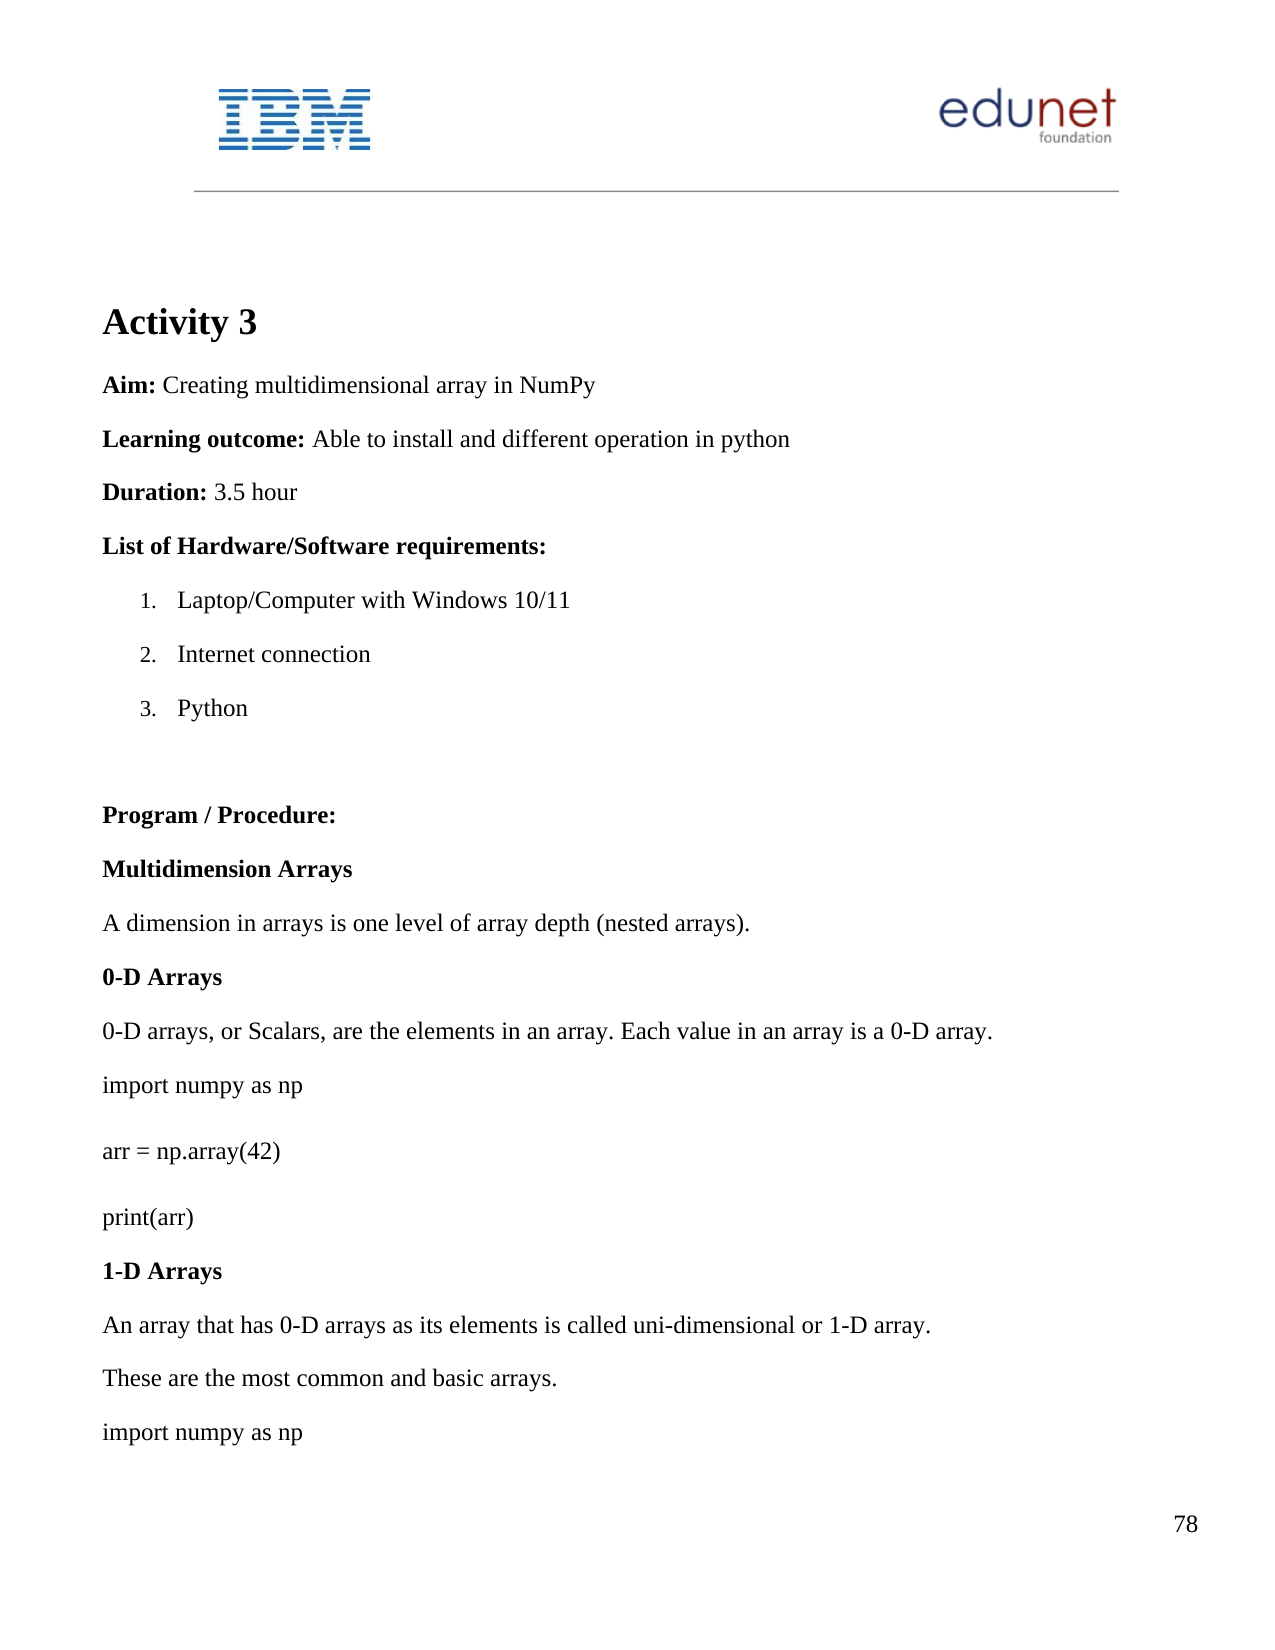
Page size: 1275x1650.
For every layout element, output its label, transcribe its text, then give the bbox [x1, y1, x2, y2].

list Python [139, 693, 1198, 722]
text 0-D arrays, or Scalars, are the elements in an array. Each value in an array is a 0-D array. [102, 1016, 1198, 1045]
text These are the most common and basic arrays. [102, 1363, 1198, 1392]
picture [937, 78, 1121, 150]
text import numpy as np arr = np.array(42) print(arr) [102, 1070, 1198, 1231]
list Internet connection [139, 639, 1198, 668]
text 0-D Arrays [102, 962, 1198, 991]
text List of Hardware/Software requirements: [102, 531, 1198, 560]
text An array that has 0-D arrays as its elements is called uni-dimensional or 1-D array. [102, 1310, 1198, 1338]
list Laptop/Computer with Windows 10/11 [139, 585, 1198, 614]
text import numpy as np arr = np.array([1, 2, 3, 4, 5]) print(arr) [102, 1417, 1198, 1479]
text 1-D Arrays [102, 1256, 1198, 1284]
text A dimension in arrays is one level of array depth (nested arrays). [102, 908, 1198, 937]
text Program / Procedure: [102, 801, 1198, 829]
text Learning outcome: Able to install and different operation in python [102, 424, 1198, 452]
text Activity 3 [102, 299, 1198, 342]
picture [218, 89, 371, 150]
text Duration: 3.5 hour [102, 477, 1198, 506]
text Multidimension Arrays [102, 854, 1198, 883]
text Aim: Creating multidimensional array in NumPy [102, 370, 1198, 398]
